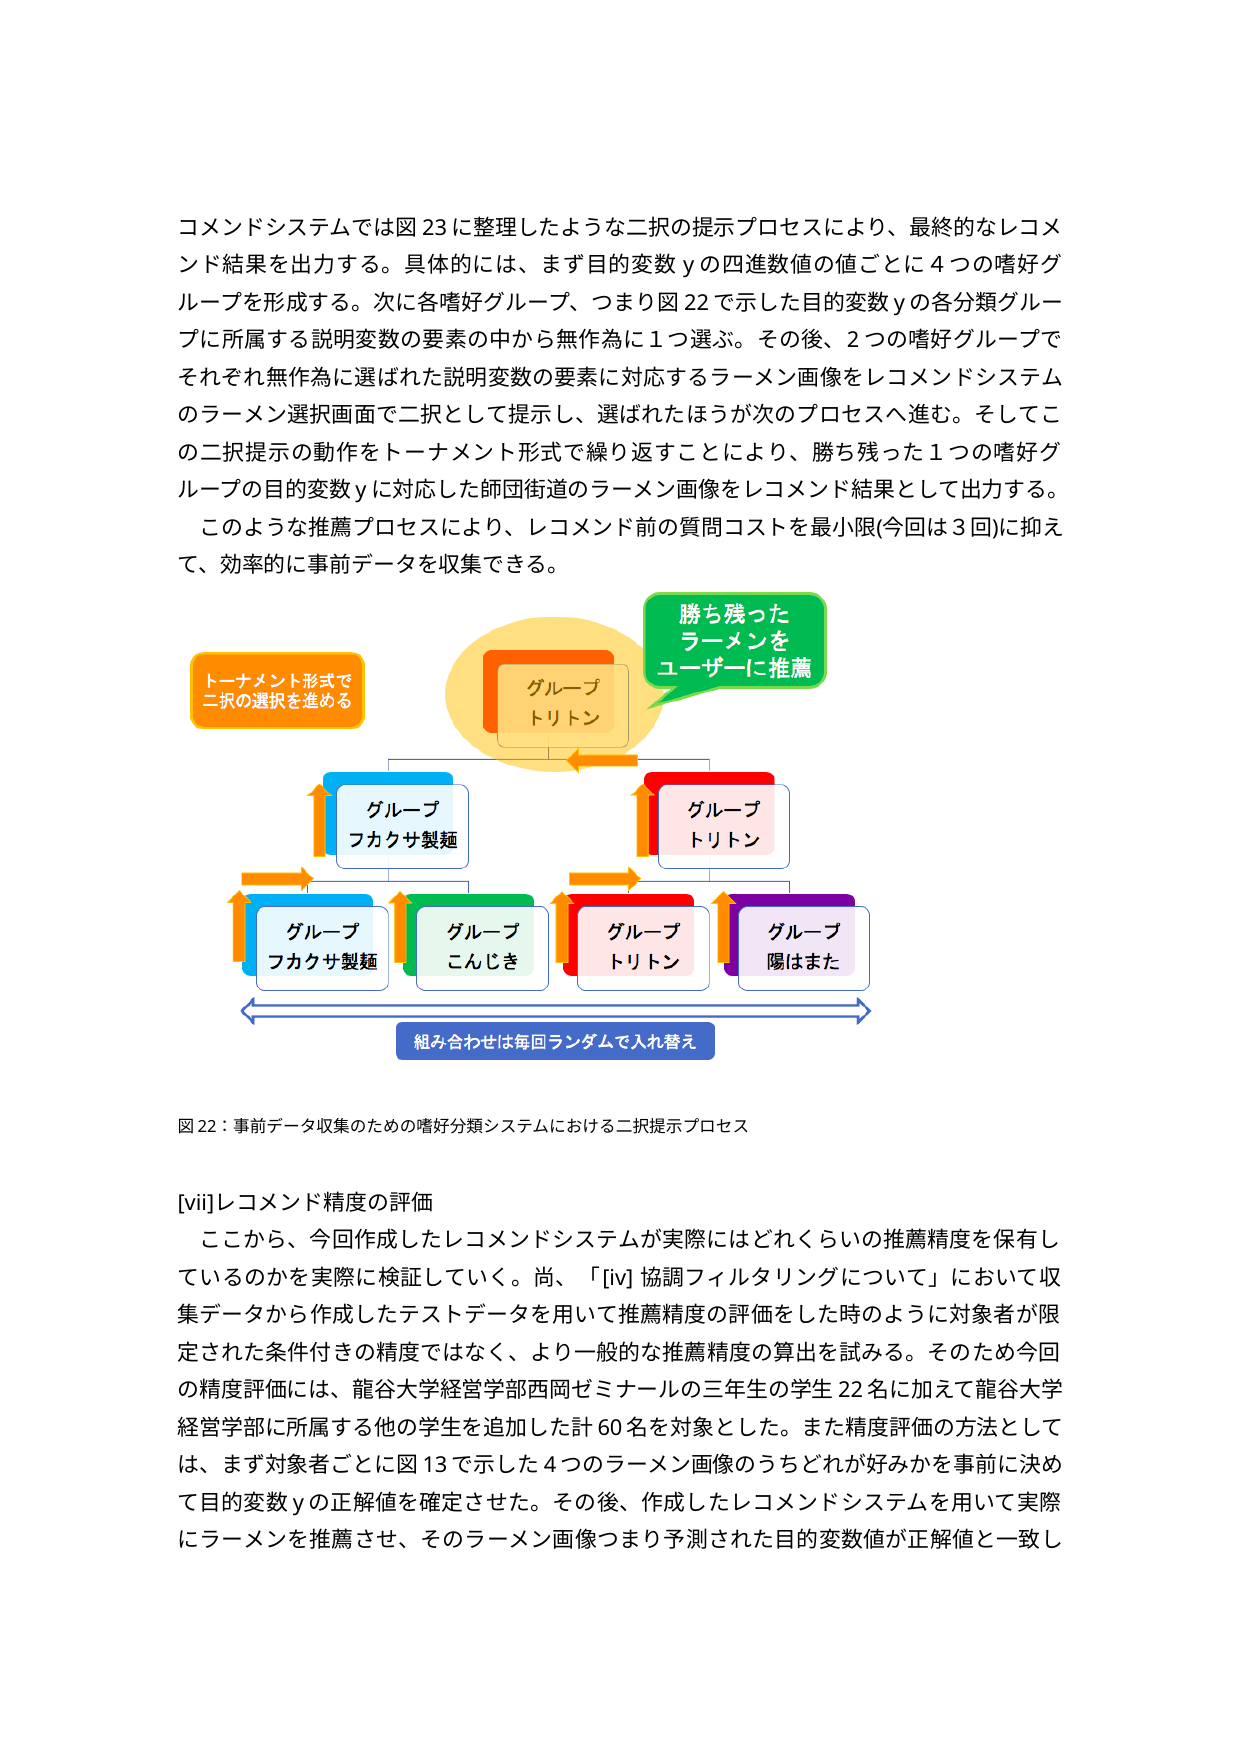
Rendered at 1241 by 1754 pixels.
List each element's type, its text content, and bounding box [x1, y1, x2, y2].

text [vii]レコメンド精度の評価 [177, 1182, 1063, 1219]
picture [177, 581, 921, 1071]
text このような推薦プロセスにより、レコメンド前の質問コストを最小限(今回は３回)に抑えて、効率的に事前データを収集できる。 [177, 507, 1063, 582]
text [177, 207, 1063, 507]
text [177, 1219, 1063, 1557]
text 図22：事前データ収集のための嗜好分類システムにおける二択提示プロセス [177, 1107, 1063, 1144]
